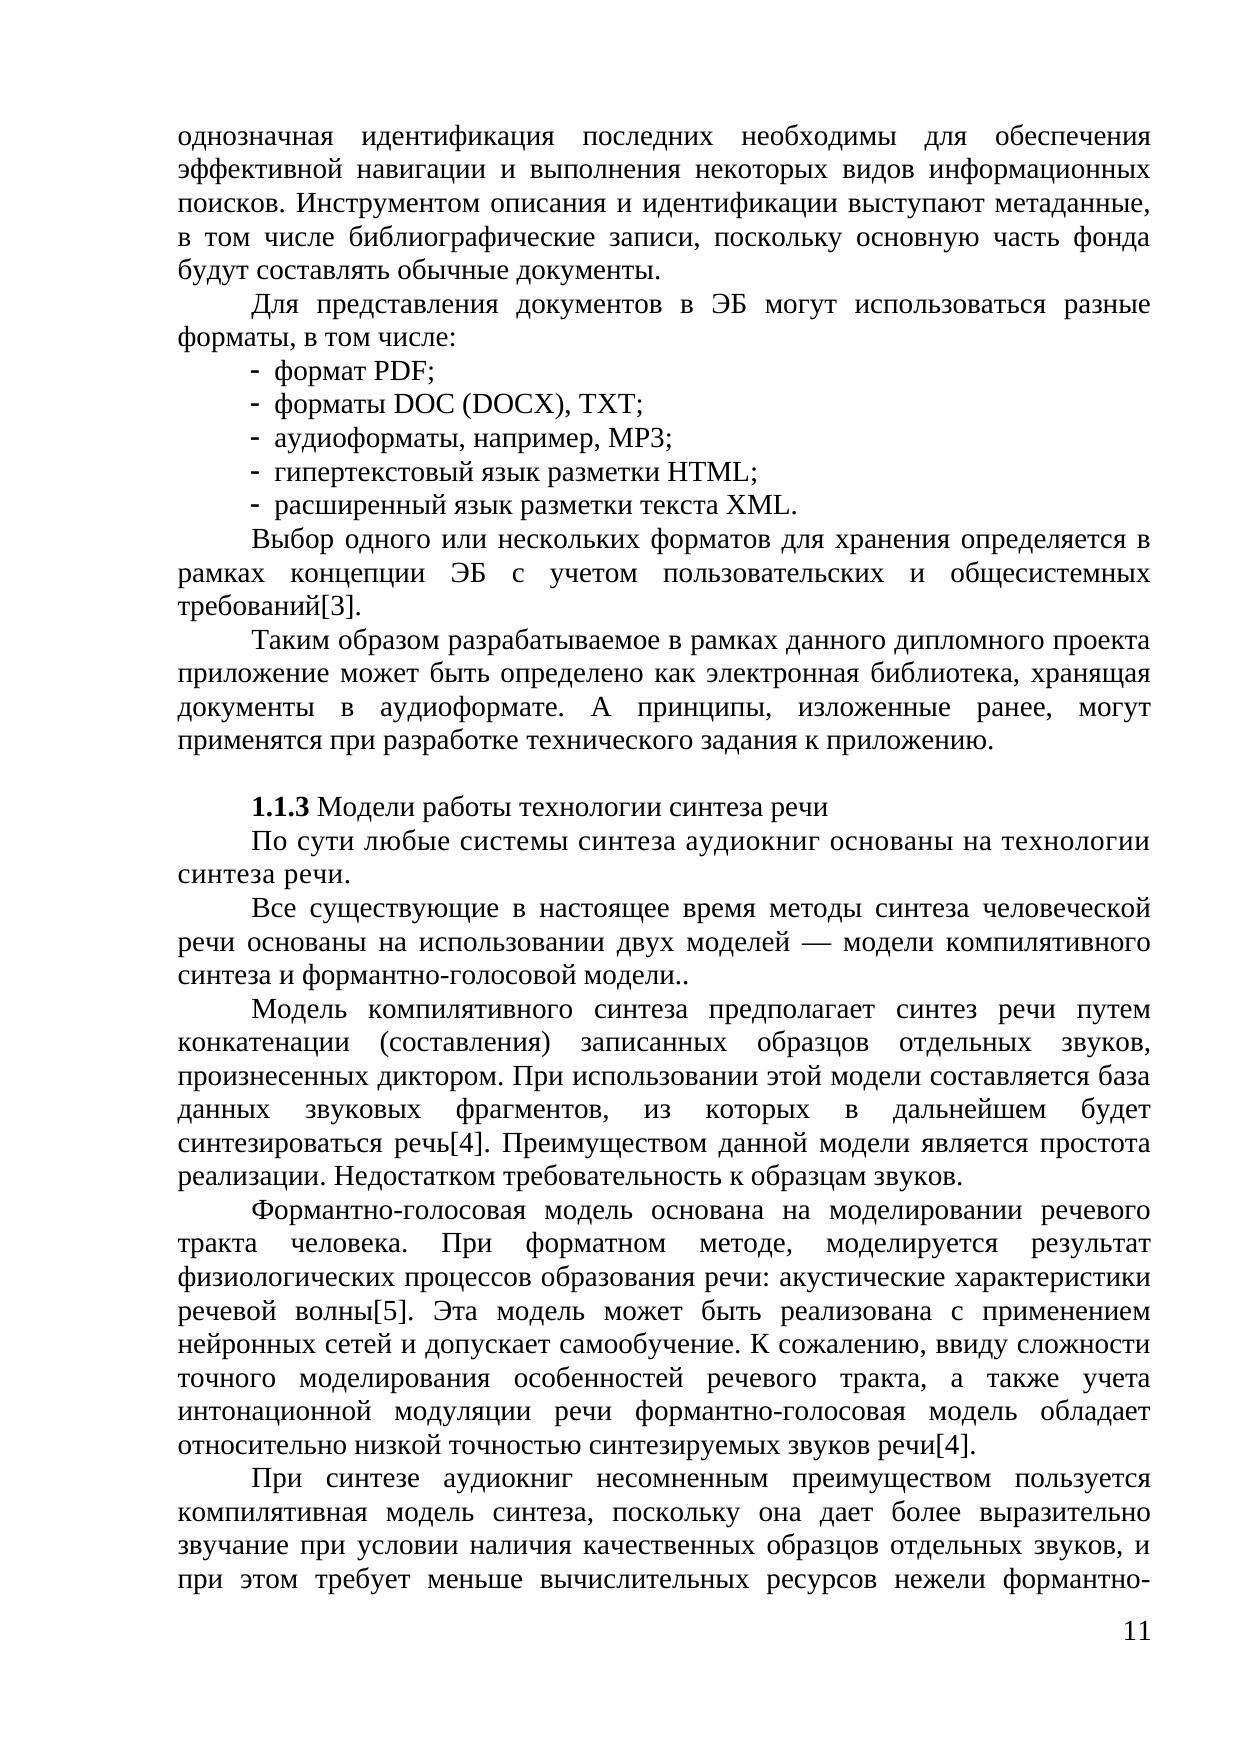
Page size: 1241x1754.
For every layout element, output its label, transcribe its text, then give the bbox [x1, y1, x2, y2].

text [177, 1460, 1152, 1594]
text Все существующие в настоящее время методы синтеза человеческой речи основаны на использовании двух моделей — модели компилятивного синтеза и формантно-голосовой модели.. [177, 890, 1152, 991]
text формат PDF; [177, 353, 1152, 387]
text По сути любые системы синтеза аудиокниг основаны на технологии синтеза речи. [177, 823, 1152, 890]
text форматы DOC (DOCX), TXT; [177, 387, 1152, 420]
text гипертекстовый язык разметки HTML; [177, 454, 1152, 487]
text расширенный язык разметки текста XML. [177, 487, 1152, 521]
text Для представления документов в ЭБ могут использоваться разные форматы, в том числе: [177, 286, 1152, 353]
text 1.1.3 Модели работы технологии синтеза речи [177, 789, 1152, 823]
text Выбор одного или нескольких форматов для хранения определяется в рамках концепции ЭБ с учетом пользовательских и общесистемных требований[3]. [177, 521, 1152, 622]
text Таким образом разрабатываемое в рамках данного дипломного проекта приложение может быть определено как электронная библиотека, хранящая документы в аудиоформате. А принципы, изложенные ранее, могут применятся при разработке технического задания к приложению. [177, 622, 1152, 756]
text аудиоформаты, например, MP3; [177, 420, 1152, 454]
text Формантно-голосовая модель основана на моделировании речевого тракта человека. При форматном методе, моделируется результат физиологических процессов образования речи: акустические характеристики речевой волны[5]. Эта модель может быть реализована с применением нейронных сетей и допускает самообучение. К сожалению, ввиду сложности точного моделирования особенностей речевого тракта, а также учета интонационной модуляции речи формантно-голосовая модель обладает относительно низкой точностью синтезируемых звуков речи[4]. [177, 1192, 1152, 1460]
text Модель компилятивного синтеза предполагает синтез речи путем конкатенации (составления) записанных образцов отдельных звуков, произнесенных диктором. При использовании этой модели составляется база данных звуковых фрагментов, из которых в дальнейшем будет синтезироваться речь[4]. Преимуществом данной модели является простота реализации. Недостатком требовательность к образцам звуков. [177, 991, 1152, 1192]
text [177, 118, 1152, 286]
